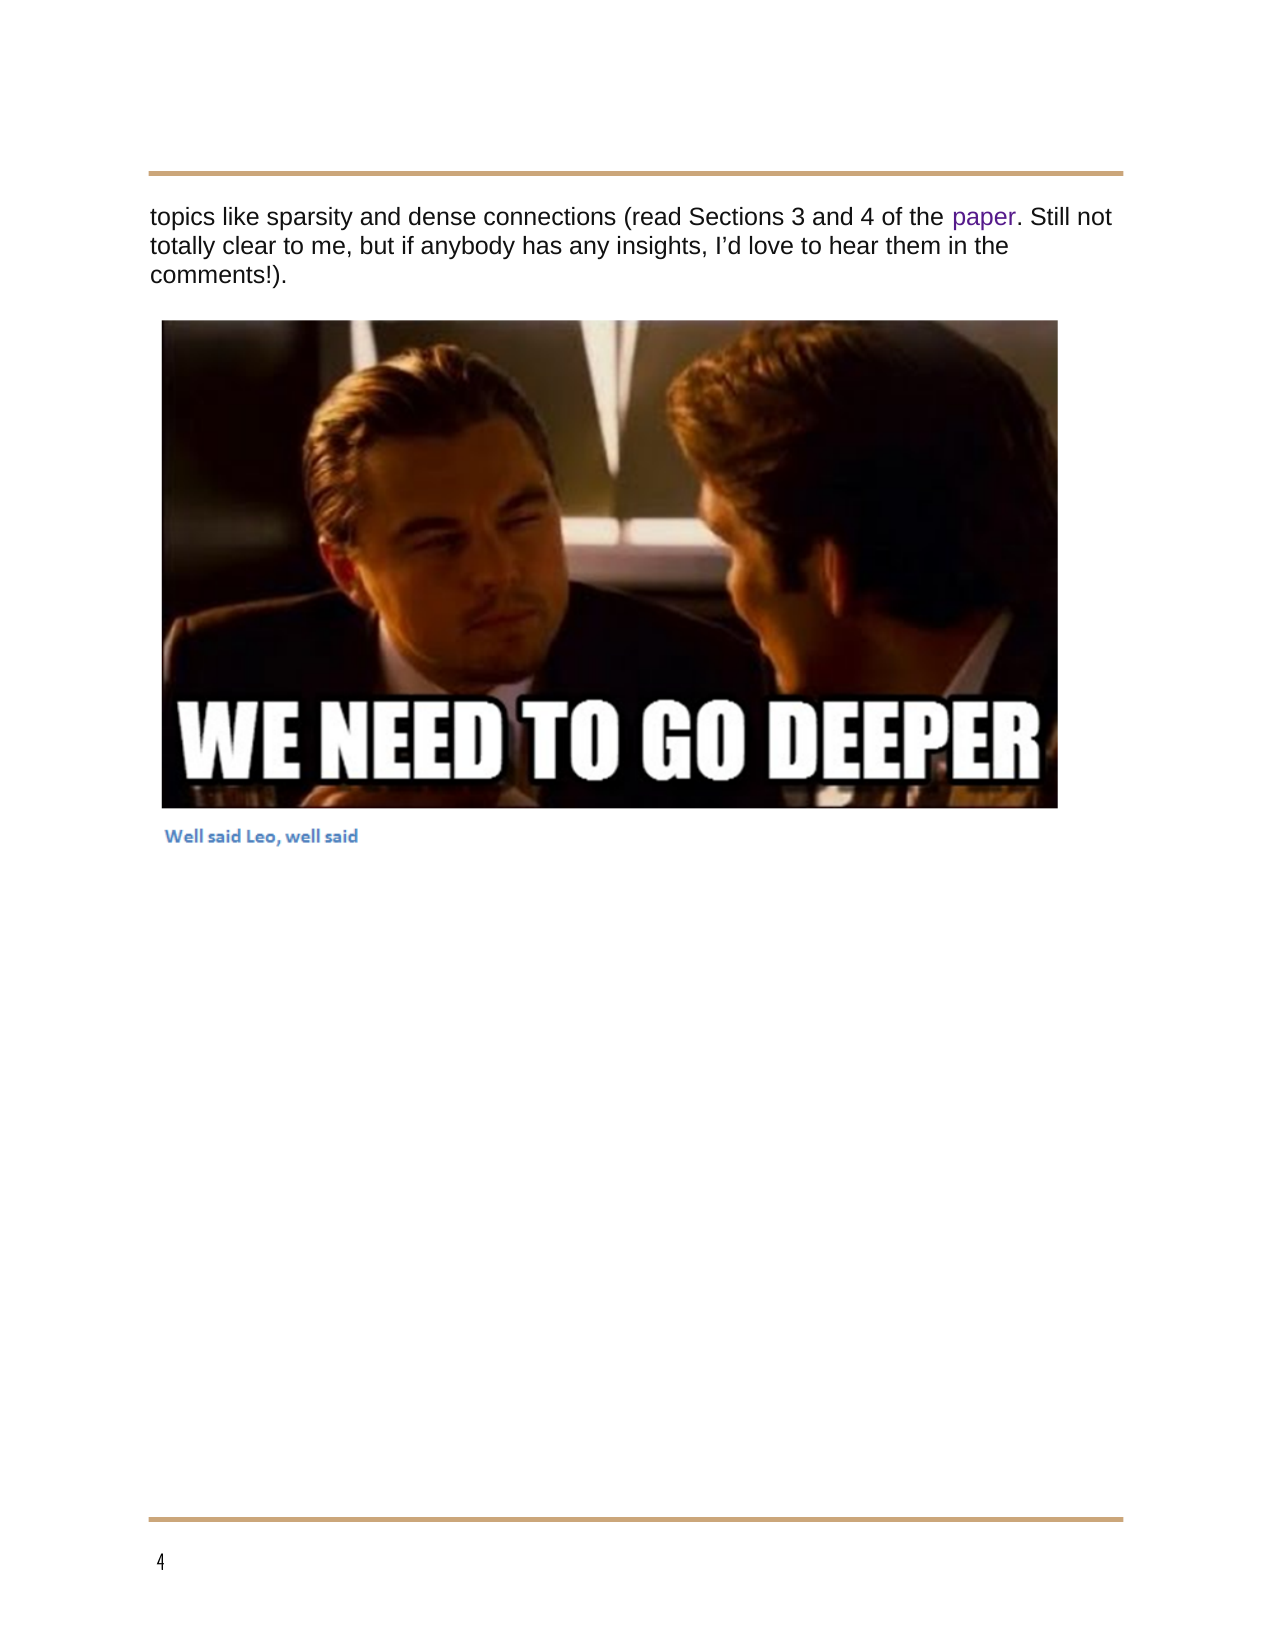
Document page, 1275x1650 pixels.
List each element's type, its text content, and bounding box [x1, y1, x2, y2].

picture [148, 1517, 1124, 1522]
picture [148, 171, 1124, 176]
picture [148, 309, 1124, 858]
